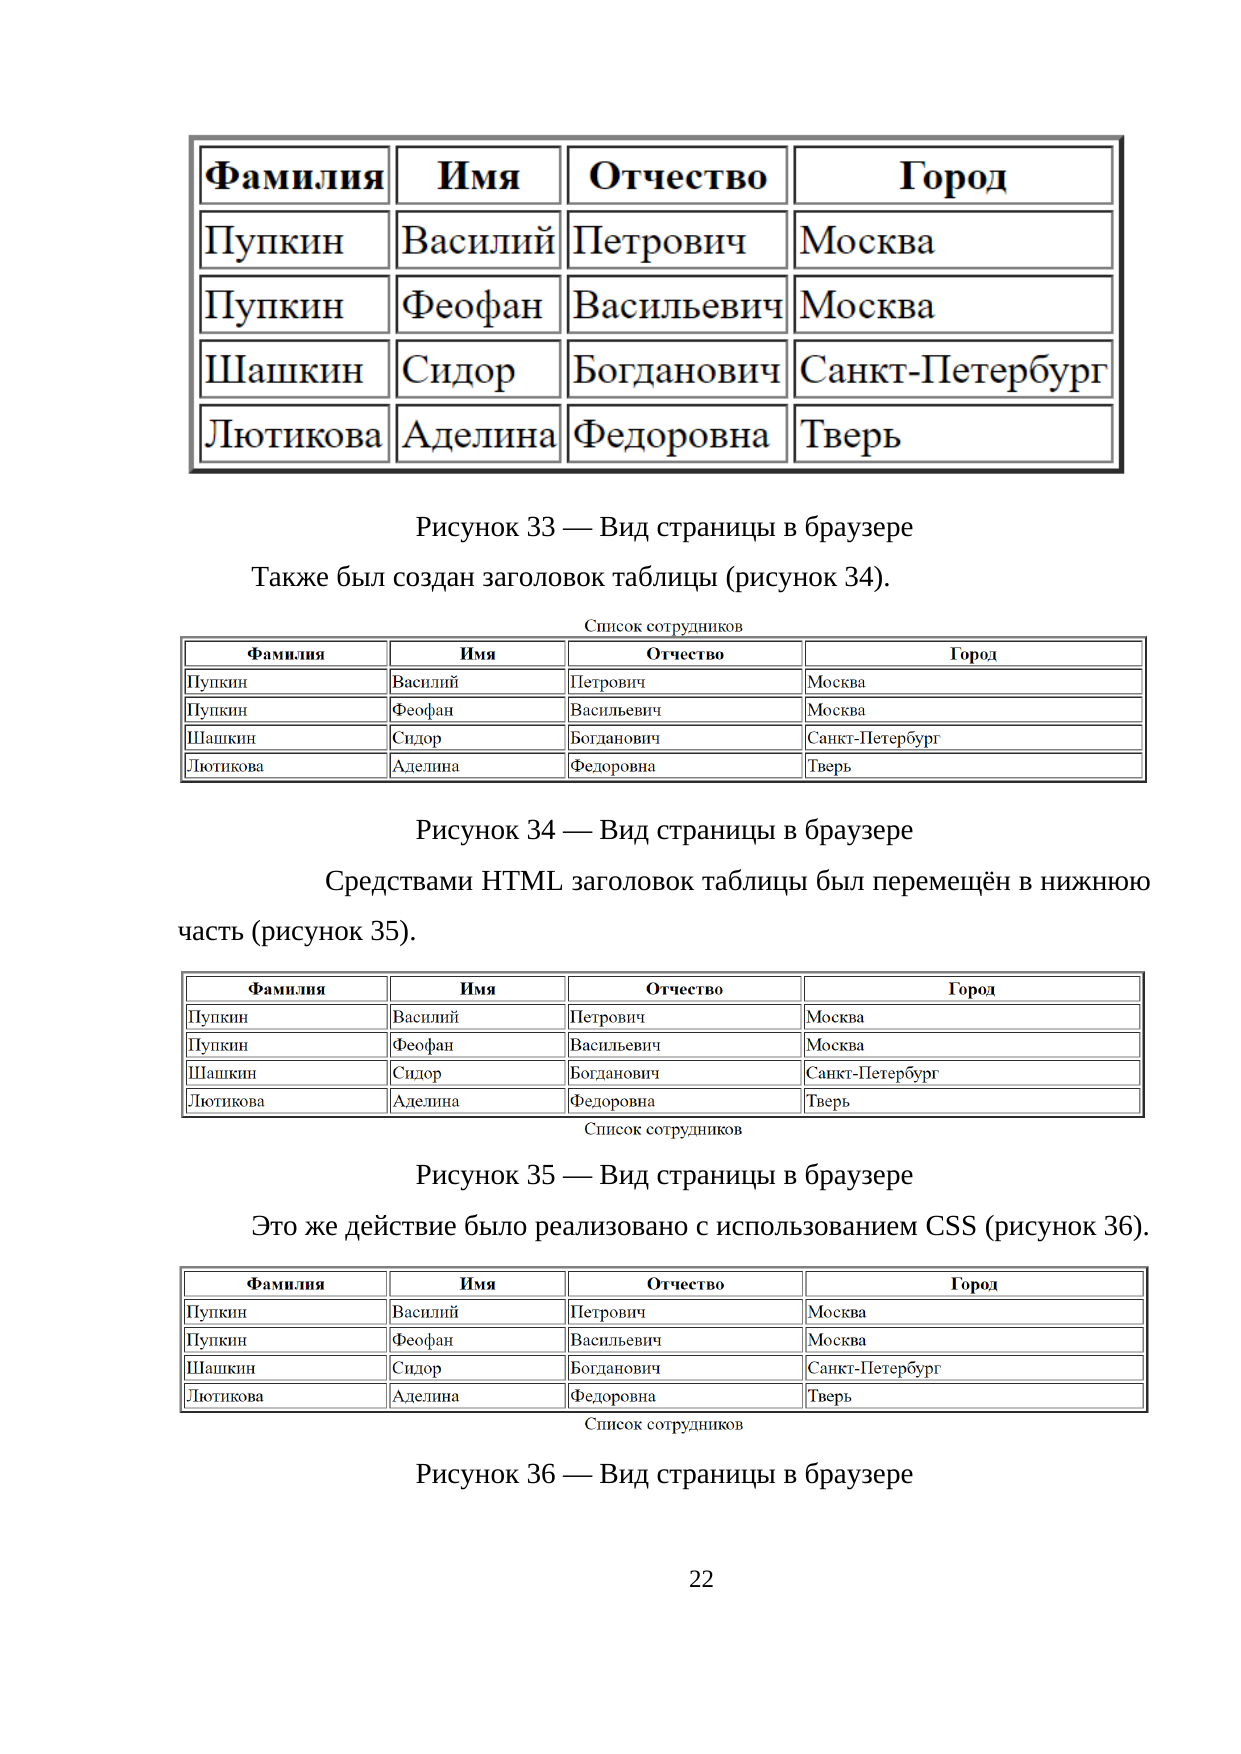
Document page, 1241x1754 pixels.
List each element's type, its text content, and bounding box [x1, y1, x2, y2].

text Рисунок 36 — Вид страницы в браузере [177, 1456, 1152, 1489]
picture [177, 609, 1152, 798]
text Рисунок 35 — Вид страницы в браузере [177, 1157, 1152, 1191]
picture [177, 963, 1152, 1144]
text Это же действие было реализовано с использованием CSS (рисунок 36). [177, 1208, 1152, 1241]
text Также был создан заголовок таблицы (рисунок 34). [177, 559, 1152, 593]
text Средствами HTML заголовок таблицы был перемещён в нижнюю часть (рисунок 35). [177, 863, 1152, 947]
picture [177, 118, 1152, 495]
text Рисунок 34 — Вид страницы в браузере [177, 812, 1152, 846]
picture [177, 1258, 1152, 1442]
text Рисунок 33 — Вид страницы в браузере [177, 509, 1152, 543]
